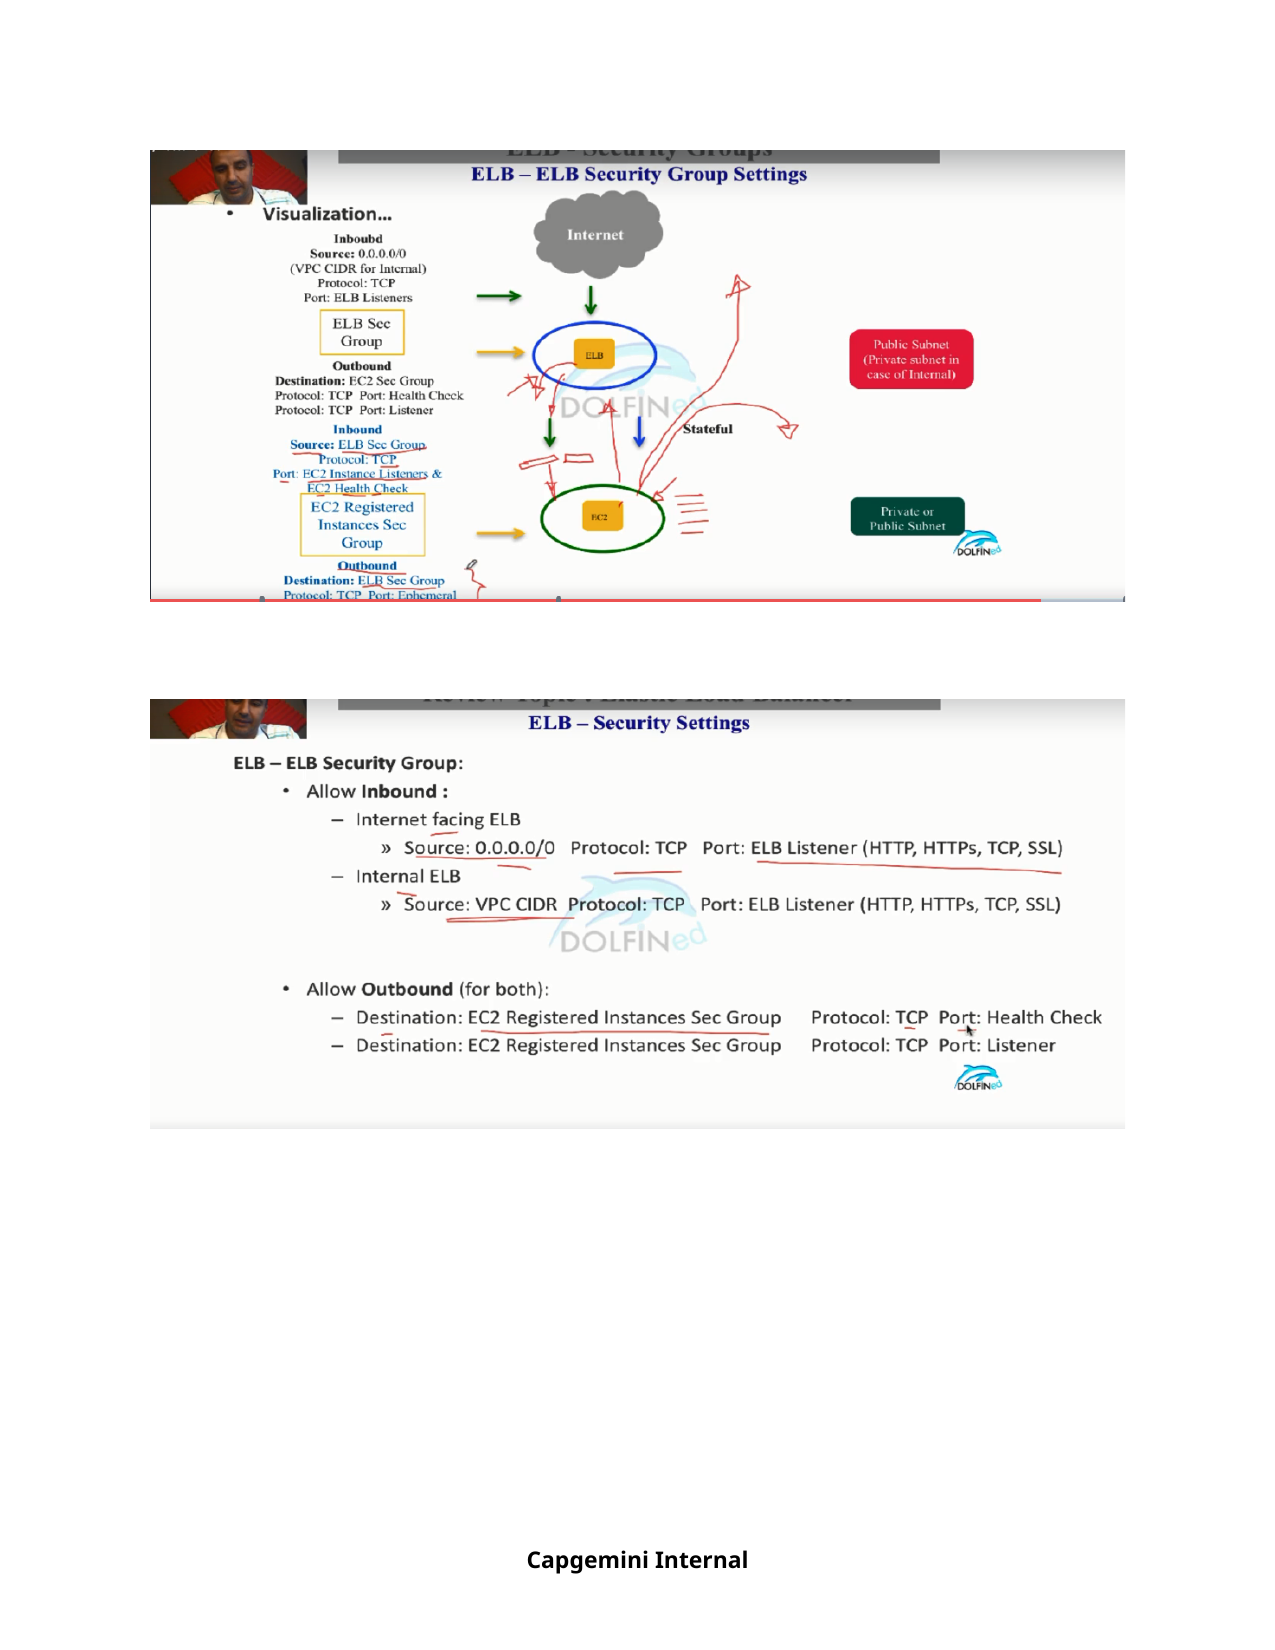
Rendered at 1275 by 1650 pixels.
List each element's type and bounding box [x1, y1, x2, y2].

picture [150, 699, 1125, 1129]
picture [150, 150, 1125, 602]
